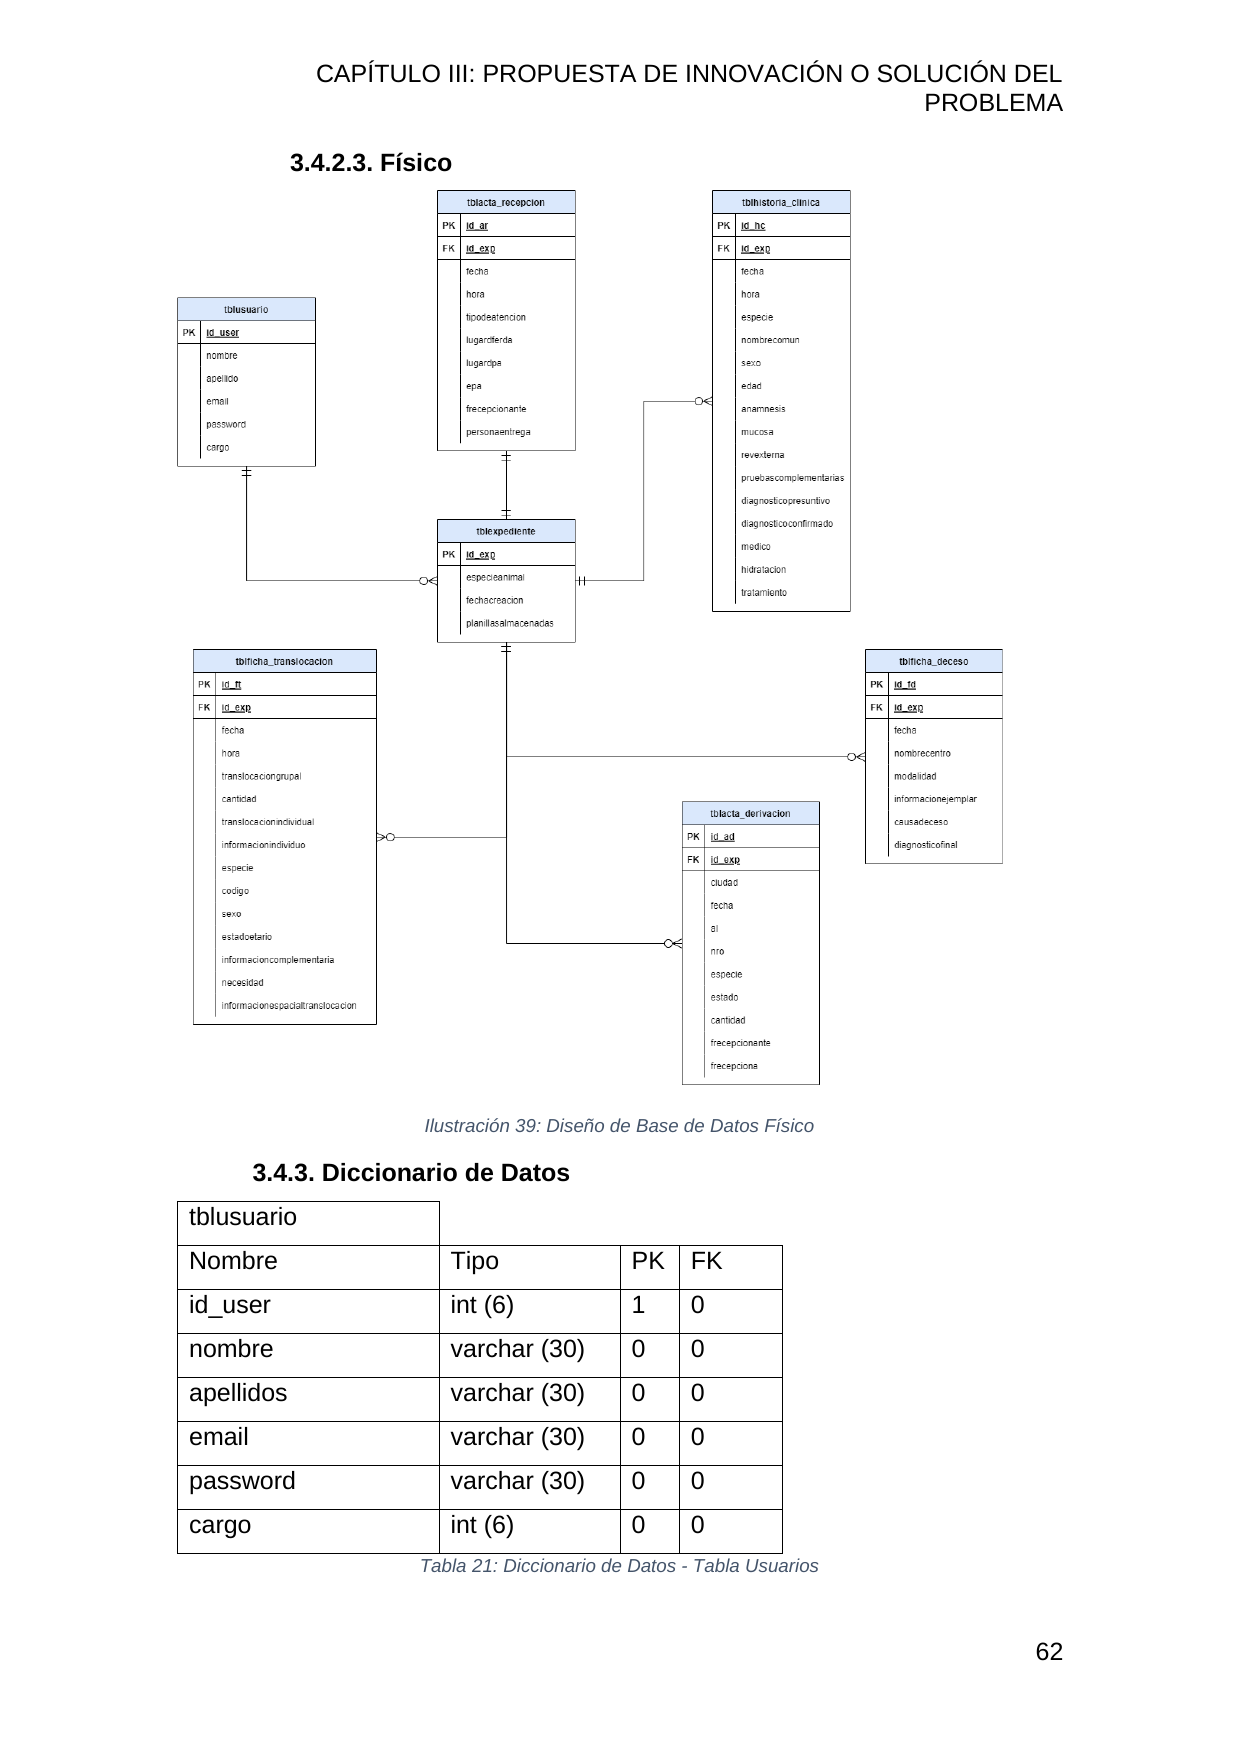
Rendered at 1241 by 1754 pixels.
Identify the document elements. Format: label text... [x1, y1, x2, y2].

table_cell varchar (30) [440, 1466, 620, 1509]
table_cell 0 [680, 1334, 782, 1377]
table_cell 0 [680, 1378, 782, 1421]
text Tabla 21: Diccionario de Datos - Tabla Usuarios [177, 1554, 1063, 1576]
table_cell nombre [178, 1334, 439, 1377]
table_cell PK [621, 1246, 679, 1289]
subtitle Diccionario de Datos [252, 1158, 1063, 1186]
table_cell 0 [680, 1290, 782, 1333]
table_cell 0 [680, 1510, 782, 1553]
text Ilustración 39: Diseño de Base de Datos Físico [177, 1115, 1063, 1137]
table_cell cargo [178, 1510, 439, 1553]
table_cell 0 [680, 1466, 782, 1509]
table_cell int (6) [440, 1510, 620, 1553]
table_cell 0 [621, 1466, 679, 1509]
table_cell email [178, 1422, 439, 1465]
table_cell FK [680, 1246, 782, 1289]
table_cell 0 [621, 1510, 679, 1553]
subtitle Físico [290, 148, 1063, 176]
table_cell 0 [621, 1422, 679, 1465]
table_cell varchar (30) [440, 1334, 620, 1377]
table_cell 1 [621, 1290, 679, 1333]
table_cell int (6) [440, 1290, 620, 1333]
table_cell Tipo [440, 1246, 620, 1289]
table_cell varchar (30) [440, 1422, 620, 1465]
table_header tblusuario [178, 1202, 439, 1245]
table_cell varchar (30) [440, 1378, 620, 1421]
table_cell password [178, 1466, 439, 1509]
table_cell 0 [621, 1378, 679, 1421]
table_cell apellidos [178, 1378, 439, 1421]
table_cell id_user [178, 1290, 439, 1333]
picture [177, 190, 1003, 1085]
table_cell 0 [680, 1422, 782, 1465]
table_cell 0 [621, 1334, 679, 1377]
table_cell Nombre [178, 1246, 439, 1289]
